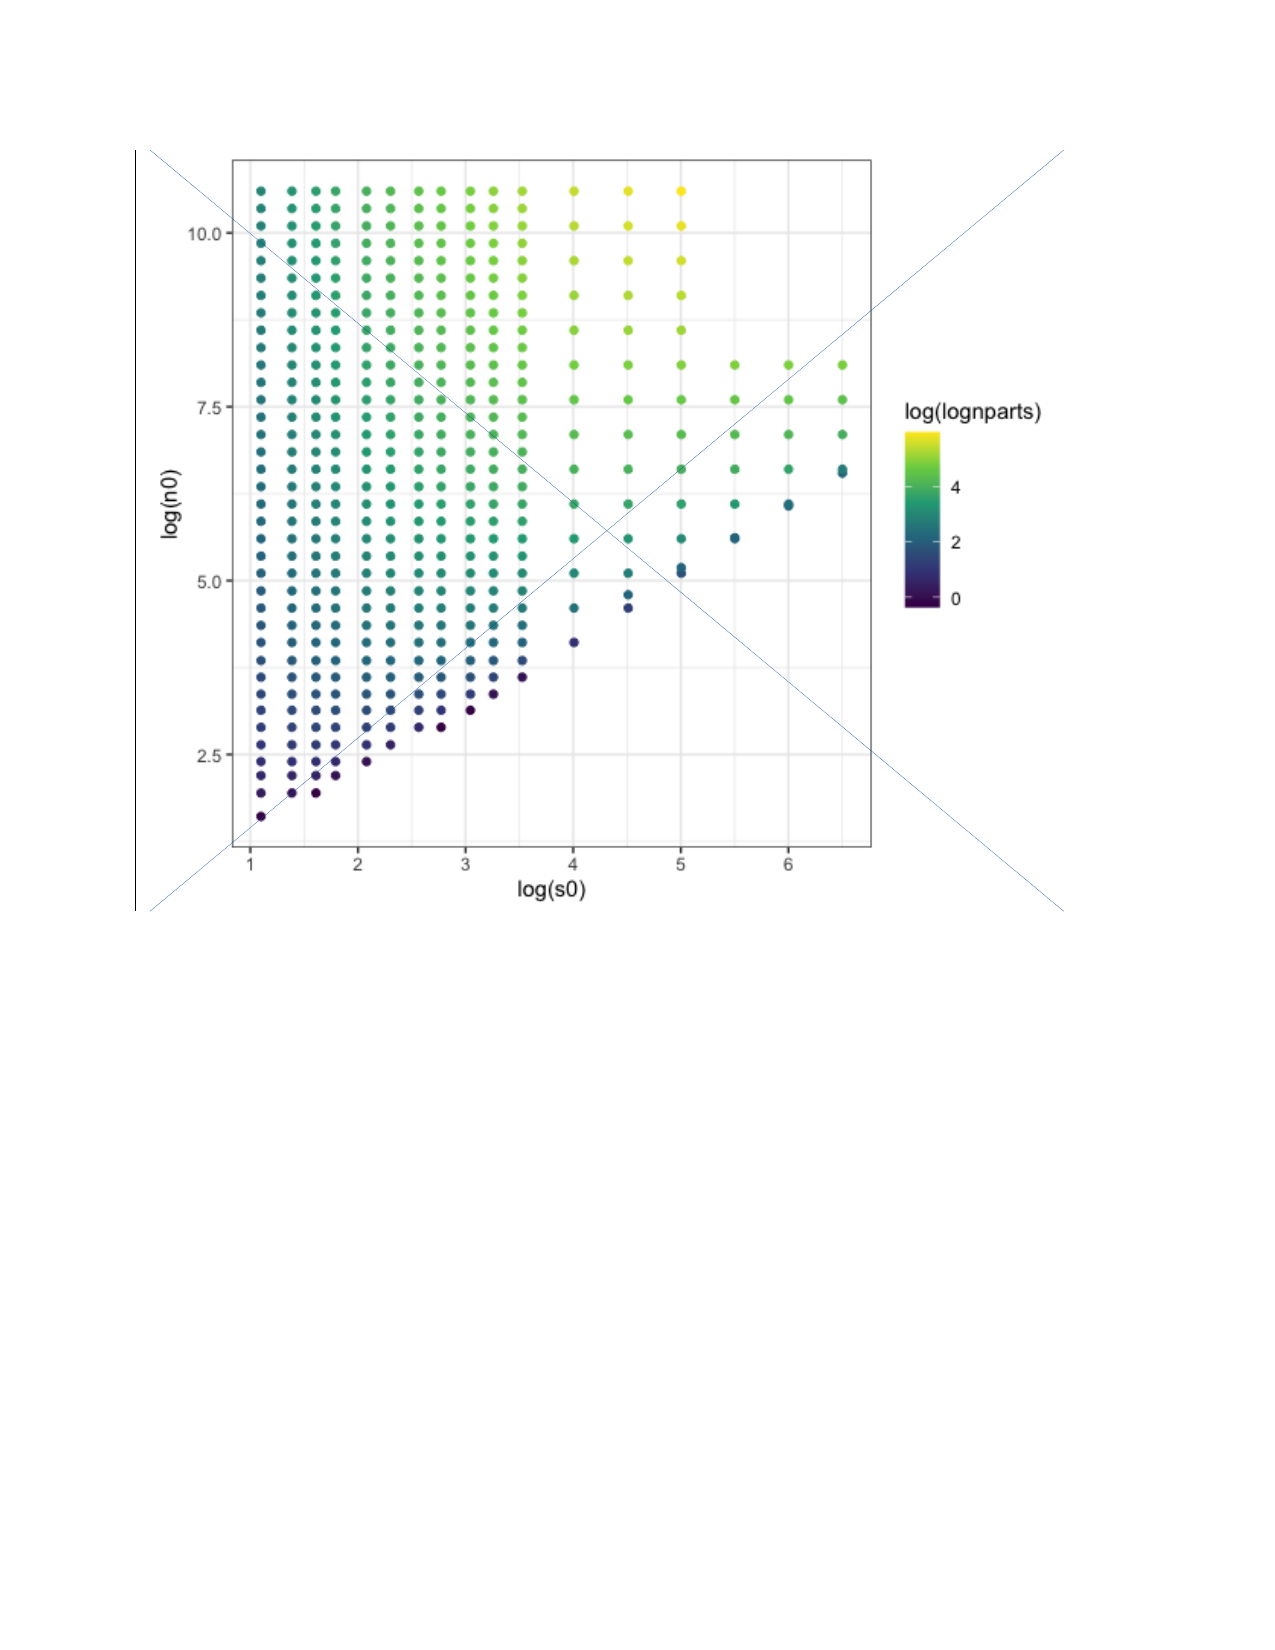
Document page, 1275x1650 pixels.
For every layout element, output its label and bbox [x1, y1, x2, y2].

picture [608, 151, 1064, 910]
picture [152, 150, 1062, 529]
picture [151, 532, 1063, 912]
picture [150, 151, 605, 910]
